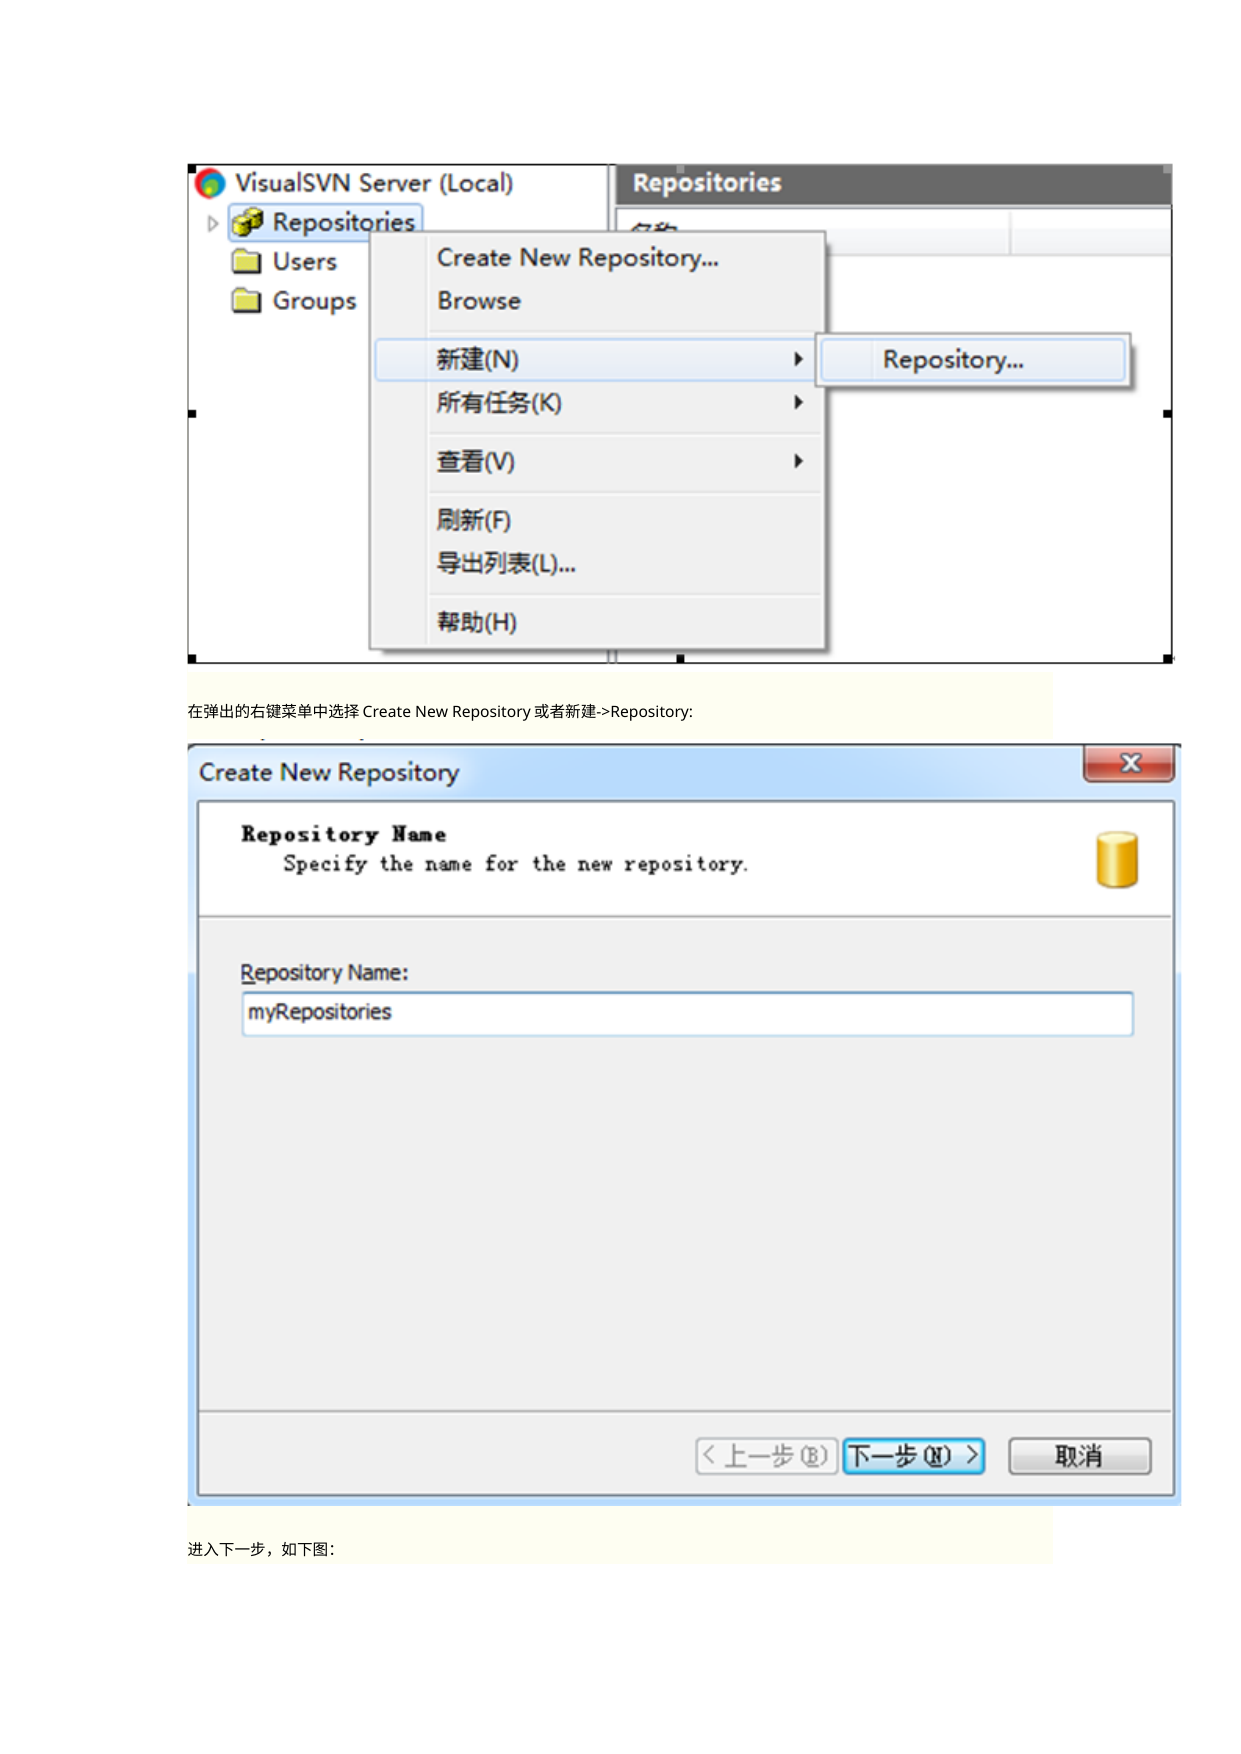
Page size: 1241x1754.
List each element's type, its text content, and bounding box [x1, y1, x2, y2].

text 在弹出的右键菜单中选择Create New Repository或者新建->Repository: [187, 694, 1053, 727]
picture [187, 739, 1182, 1506]
picture [187, 162, 1175, 672]
text 进入下一步，如下图： [187, 1532, 1053, 1564]
